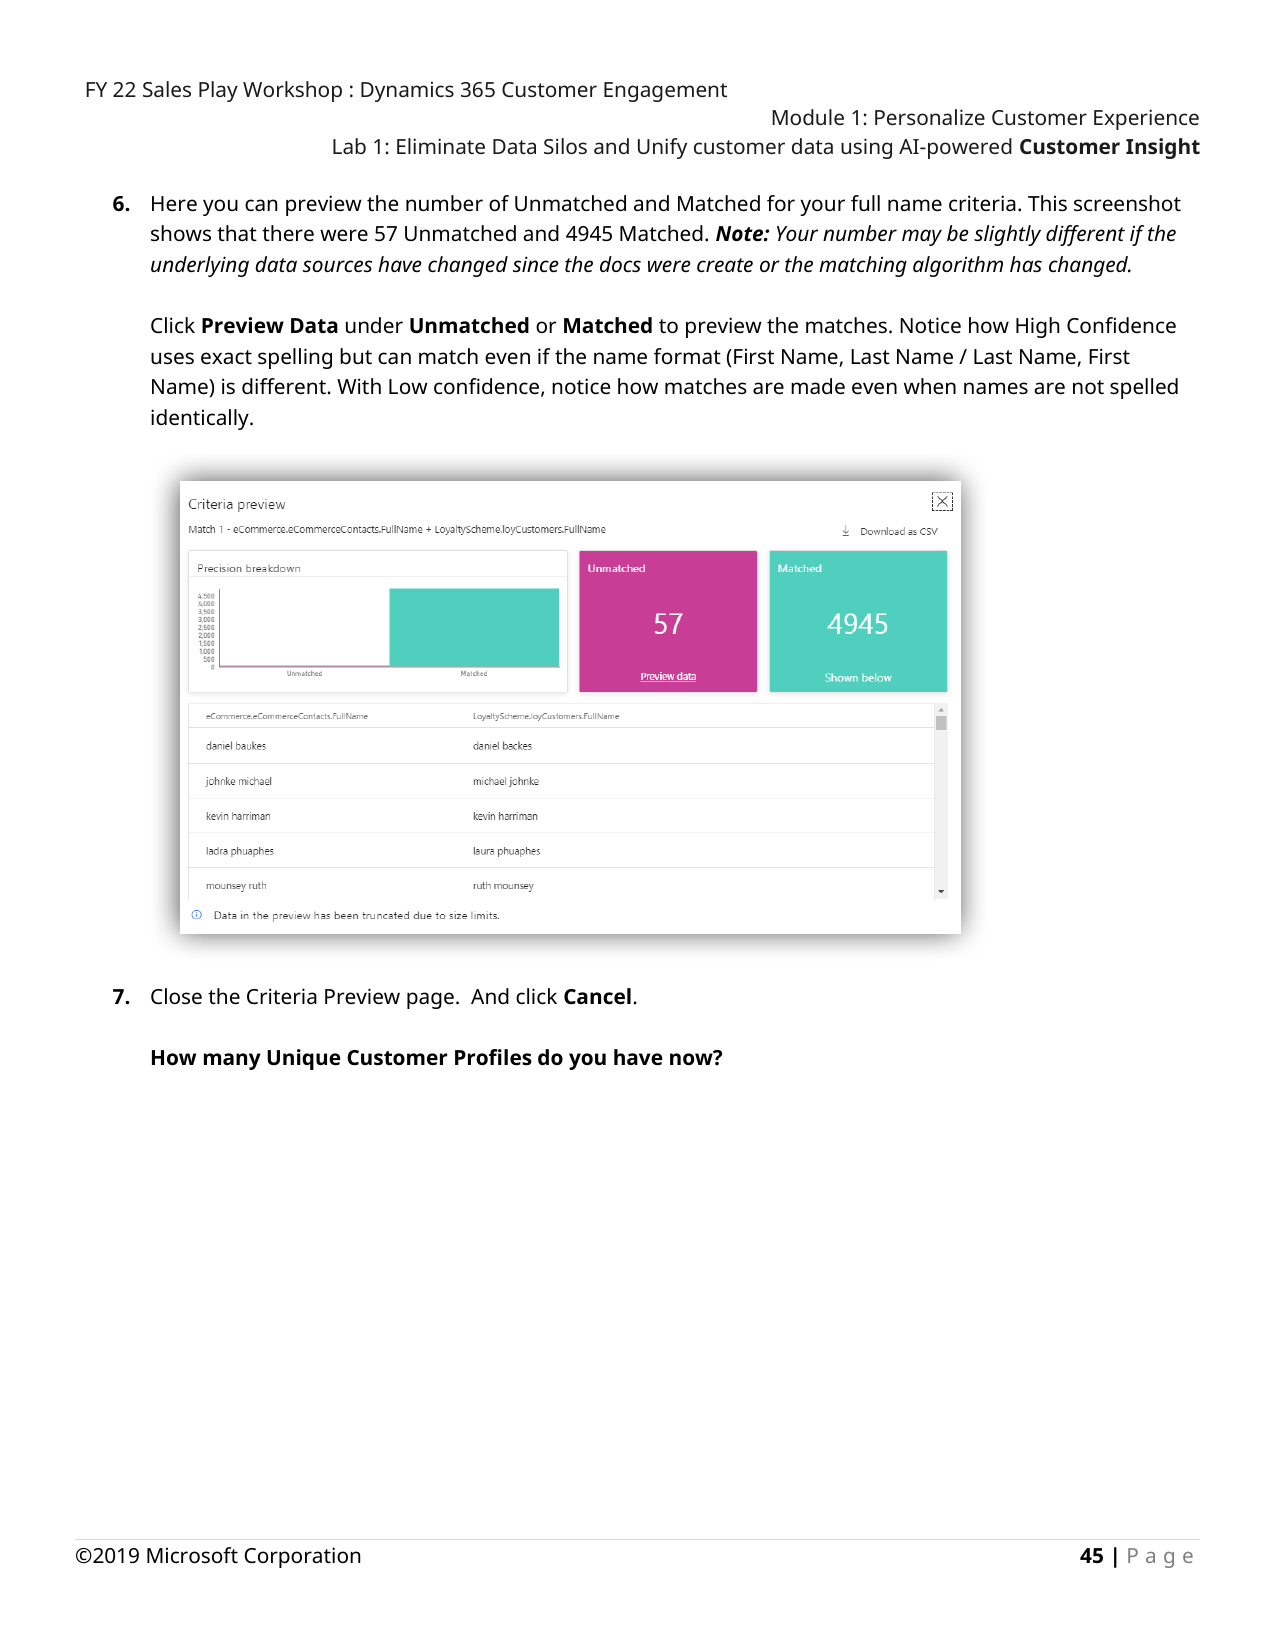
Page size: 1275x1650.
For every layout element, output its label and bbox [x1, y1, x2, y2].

picture [180, 481, 961, 934]
